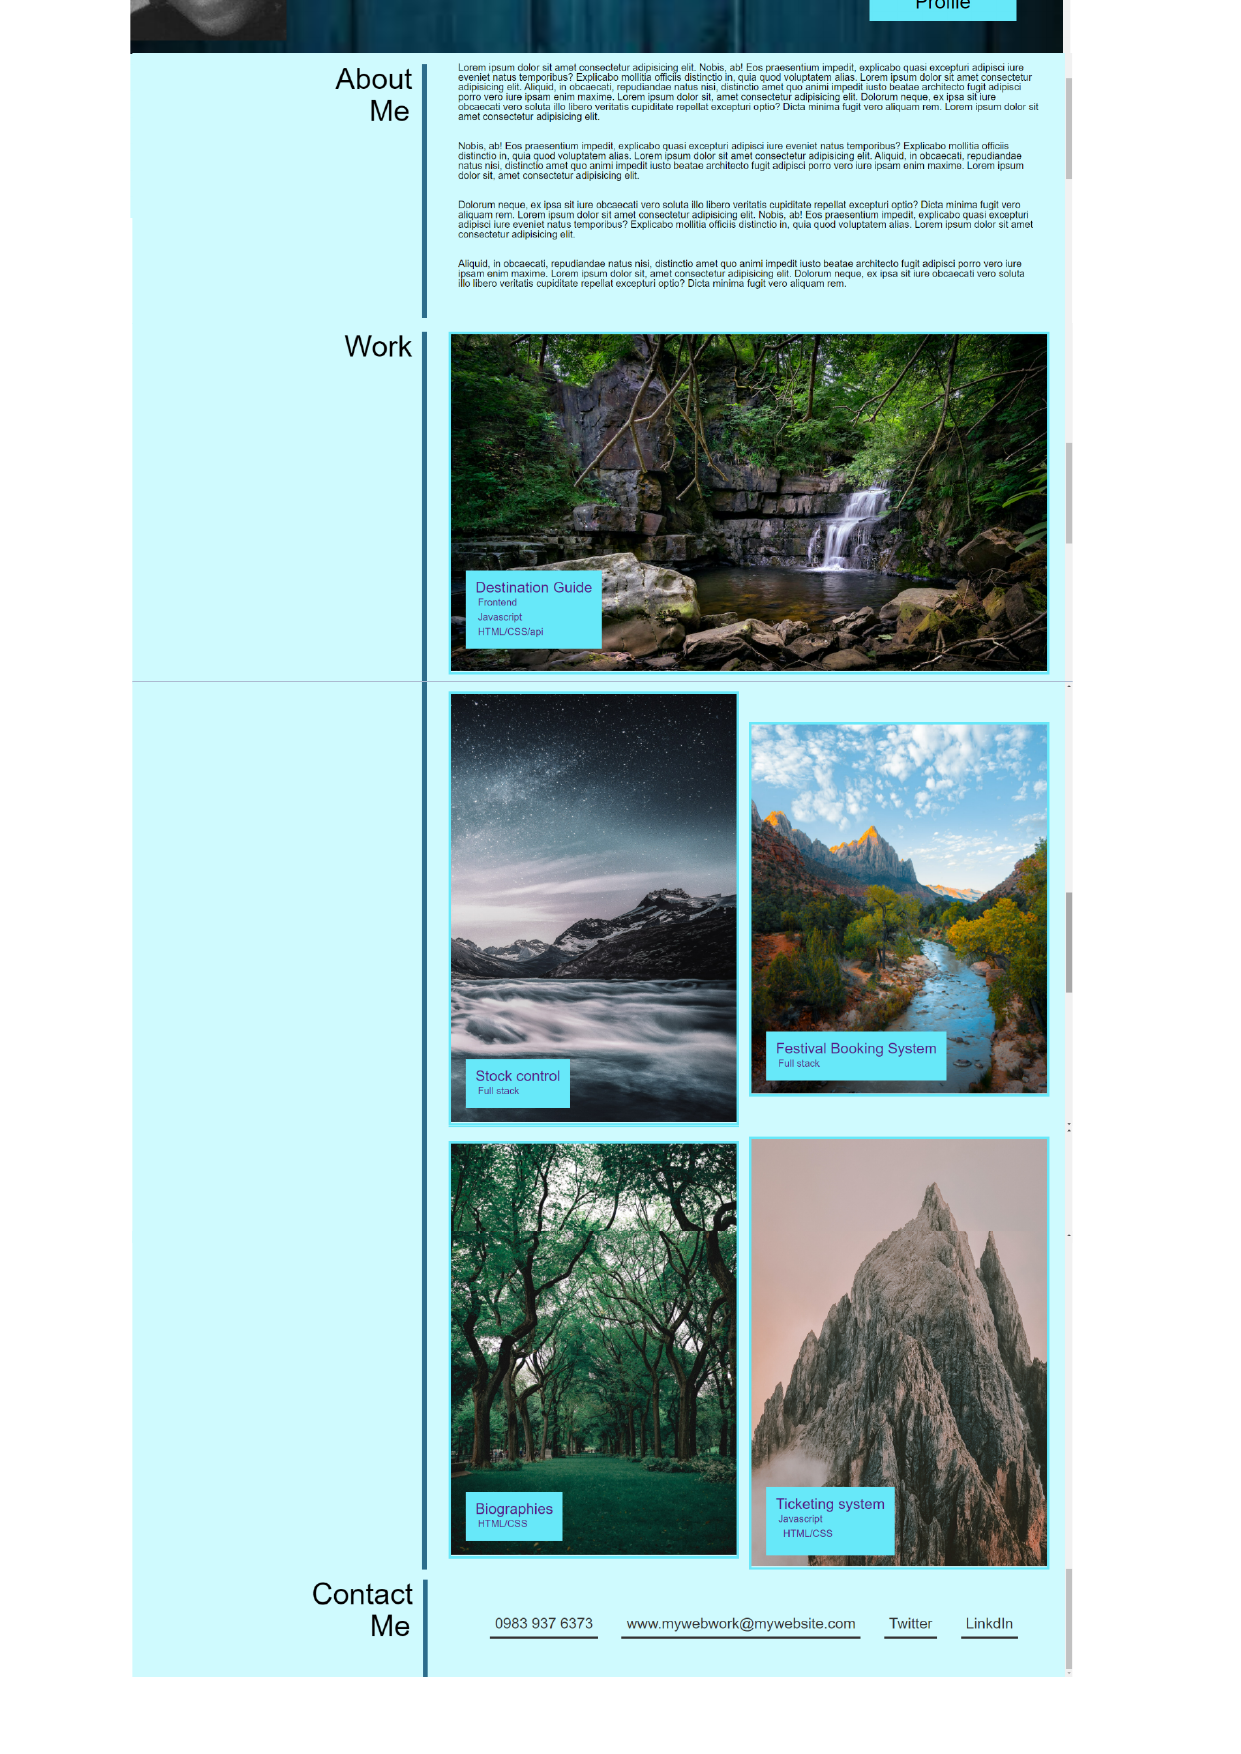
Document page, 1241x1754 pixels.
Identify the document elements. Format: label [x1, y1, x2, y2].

picture [130, 0, 1073, 1677]
